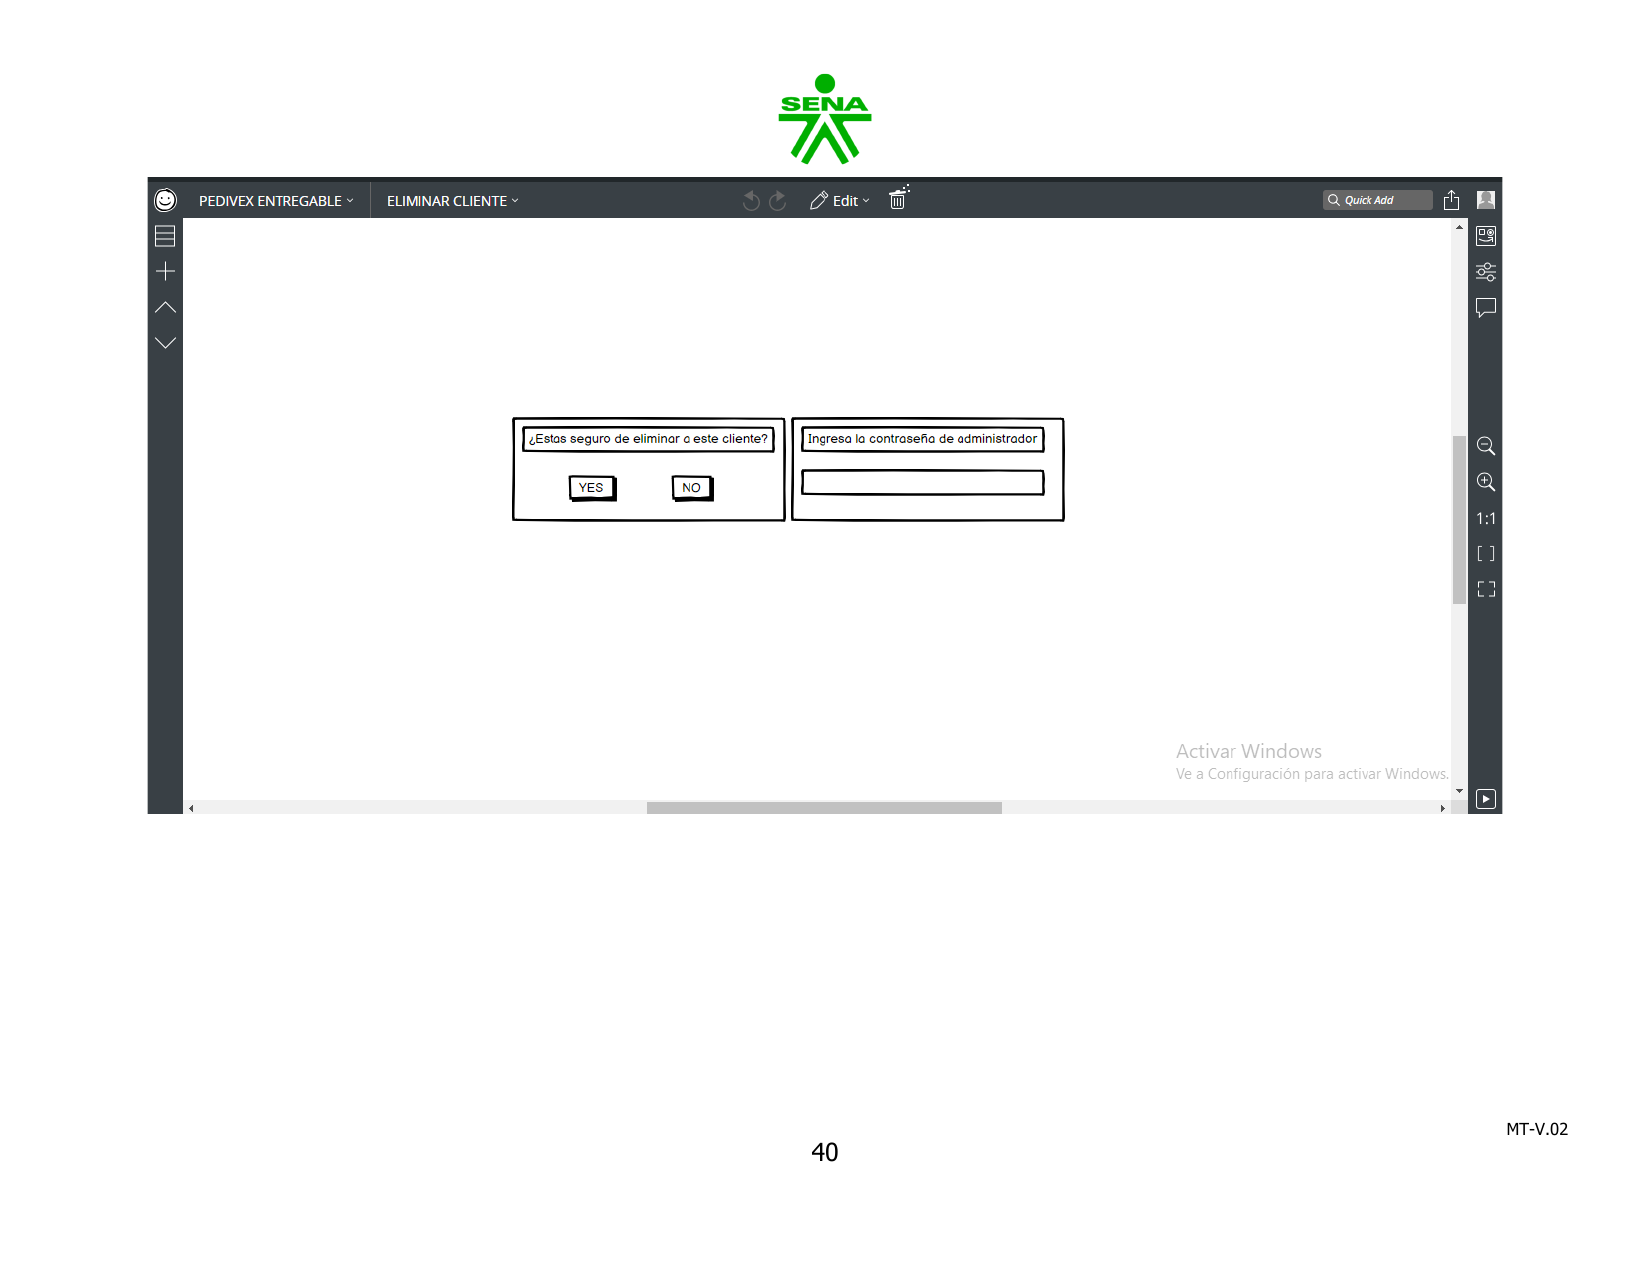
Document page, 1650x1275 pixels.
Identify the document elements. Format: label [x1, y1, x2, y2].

picture [778, 73, 872, 165]
picture [147, 177, 1503, 814]
